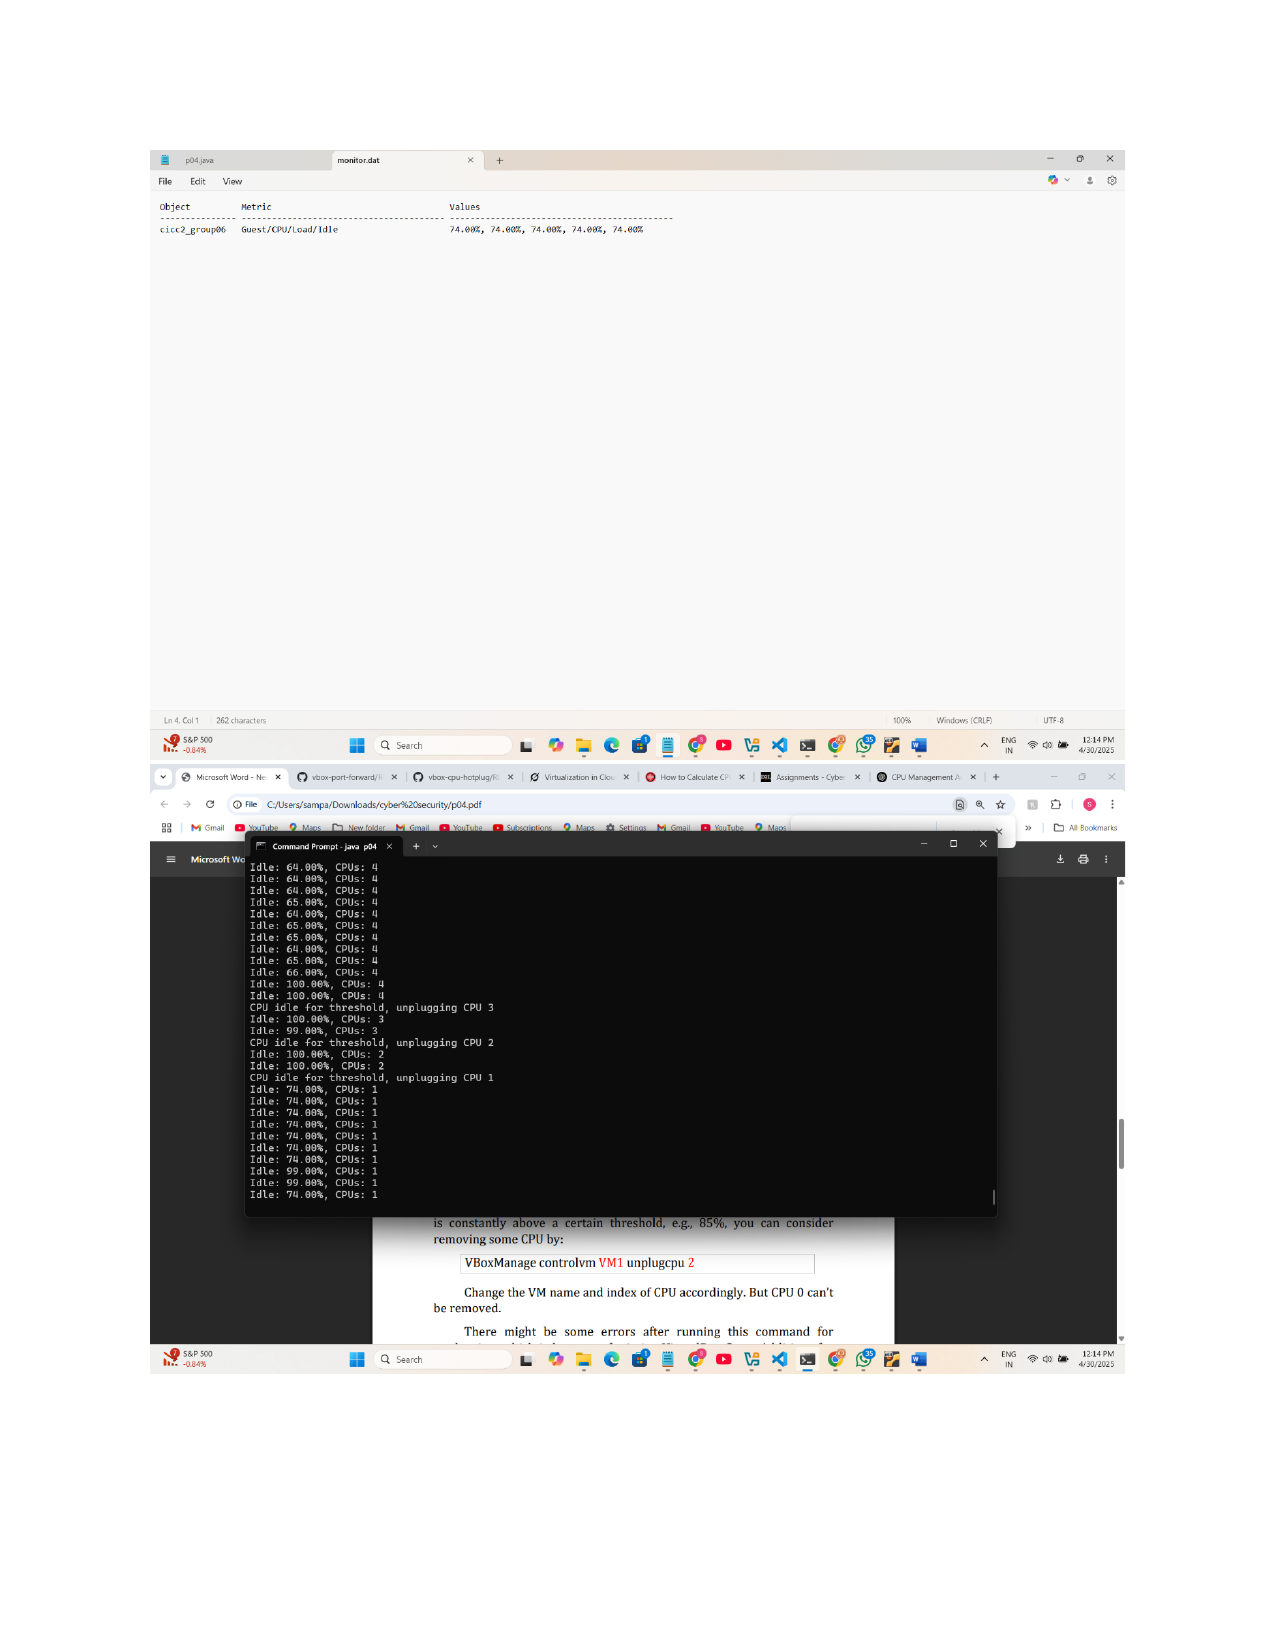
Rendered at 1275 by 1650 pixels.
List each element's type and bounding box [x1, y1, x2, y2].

picture [150, 150, 1125, 760]
picture [150, 764, 1125, 1374]
